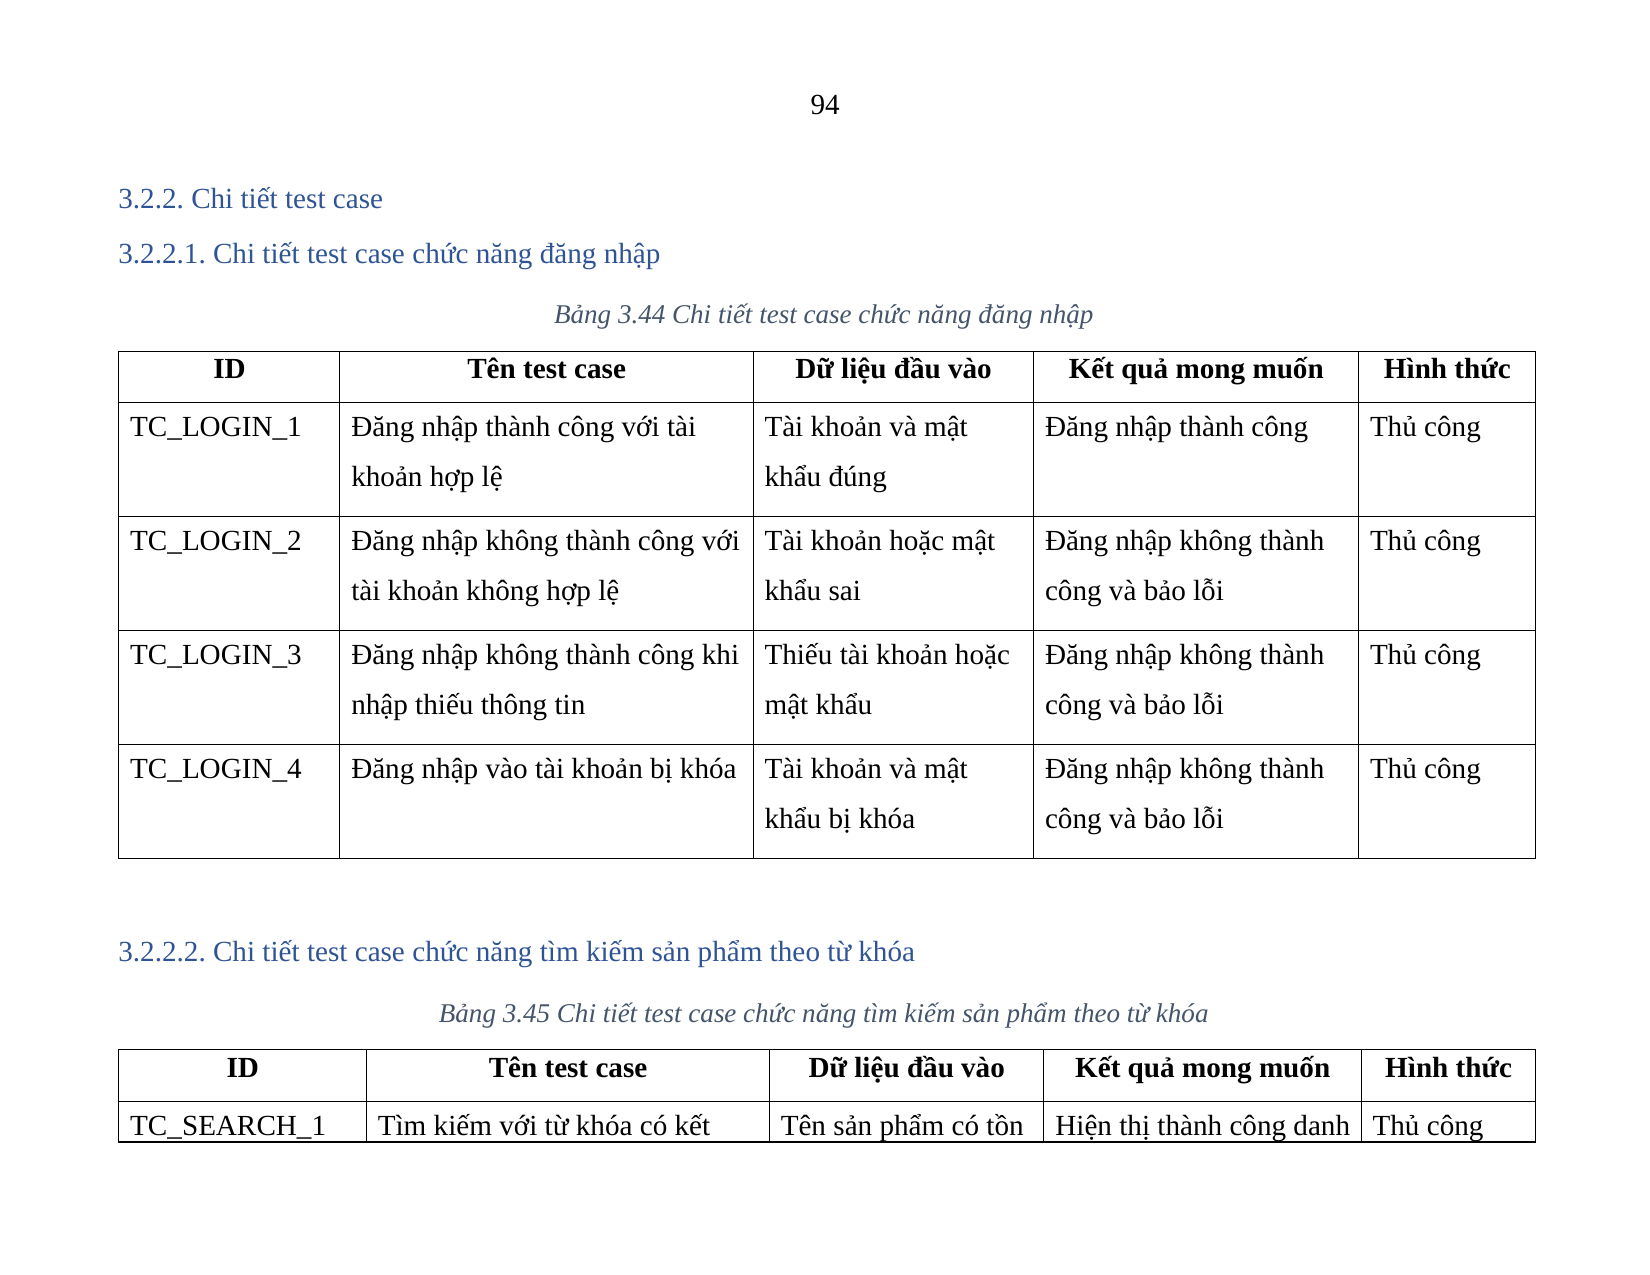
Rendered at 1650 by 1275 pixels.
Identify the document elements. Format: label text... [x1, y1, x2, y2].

table_cell Tài khoản hoặc mật khẩu sai [754, 517, 1033, 630]
subtitle Chi tiết test case chức năng đăng nhập [118, 236, 1532, 269]
table_cell Thủ công [1359, 631, 1535, 744]
table_cell Thủ công [1359, 517, 1535, 630]
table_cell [770, 1102, 1043, 1141]
table_header Dữ liệu đầu vào [770, 1050, 1043, 1101]
table_cell Đăng nhập thành công [1034, 403, 1358, 516]
table_cell TC_SEARCH_1 [119, 1102, 366, 1141]
table_cell Tài khoản và mật khẩu bị khóa [754, 745, 1033, 858]
table_header Hình thức [1362, 1050, 1535, 1101]
table_cell TC_LOGIN_3 [119, 631, 339, 744]
subtitle Chi tiết test case chức năng tìm kiếm sản phẩm theo từ khóa [118, 934, 1532, 968]
table_cell Thủ công [1359, 403, 1535, 516]
table_cell Đăng nhập thành công với tài khoản hợp lệ [340, 403, 753, 516]
table_cell Đăng nhập không thành công và bảo lỗi [1034, 745, 1358, 858]
table_cell Thiếu tài khoản hoặc mật khẩu [754, 631, 1033, 744]
table_cell Tài khoản và mật khẩu đúng [754, 403, 1033, 516]
table_header ID [119, 352, 339, 402]
table_cell Đăng nhập không thành công khi nhập thiếu thông tin [340, 631, 753, 744]
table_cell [1044, 1102, 1361, 1141]
table_header ID [119, 1050, 366, 1101]
table_header Kết quả mong muốn [1034, 352, 1358, 402]
table_header Kết quả mong muốn [1044, 1050, 1361, 1101]
table_cell Đăng nhập không thành công và bảo lỗi [1034, 517, 1358, 630]
table_cell Đăng nhập không thành công với tài khoản không hợp lệ [340, 517, 753, 630]
table_cell TC_LOGIN_2 [119, 517, 339, 630]
table_header Tên test case [340, 352, 753, 402]
table_header Dữ liệu đầu vào [754, 352, 1033, 402]
table_header Tên test case [367, 1050, 769, 1101]
table_cell Đăng nhập không thành công và bảo lỗi [1034, 631, 1358, 744]
table_cell Thủ công [1362, 1102, 1535, 1141]
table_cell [367, 1102, 769, 1141]
table_cell Đăng nhập vào tài khoản bị khóa [340, 745, 753, 858]
subtitle Chi tiết test case [118, 181, 1532, 215]
table_header Hình thức [1359, 352, 1535, 402]
table_cell TC_LOGIN_1 [119, 403, 339, 516]
table_cell Thủ công [1359, 745, 1535, 858]
table_cell TC_LOGIN_4 [119, 745, 339, 858]
